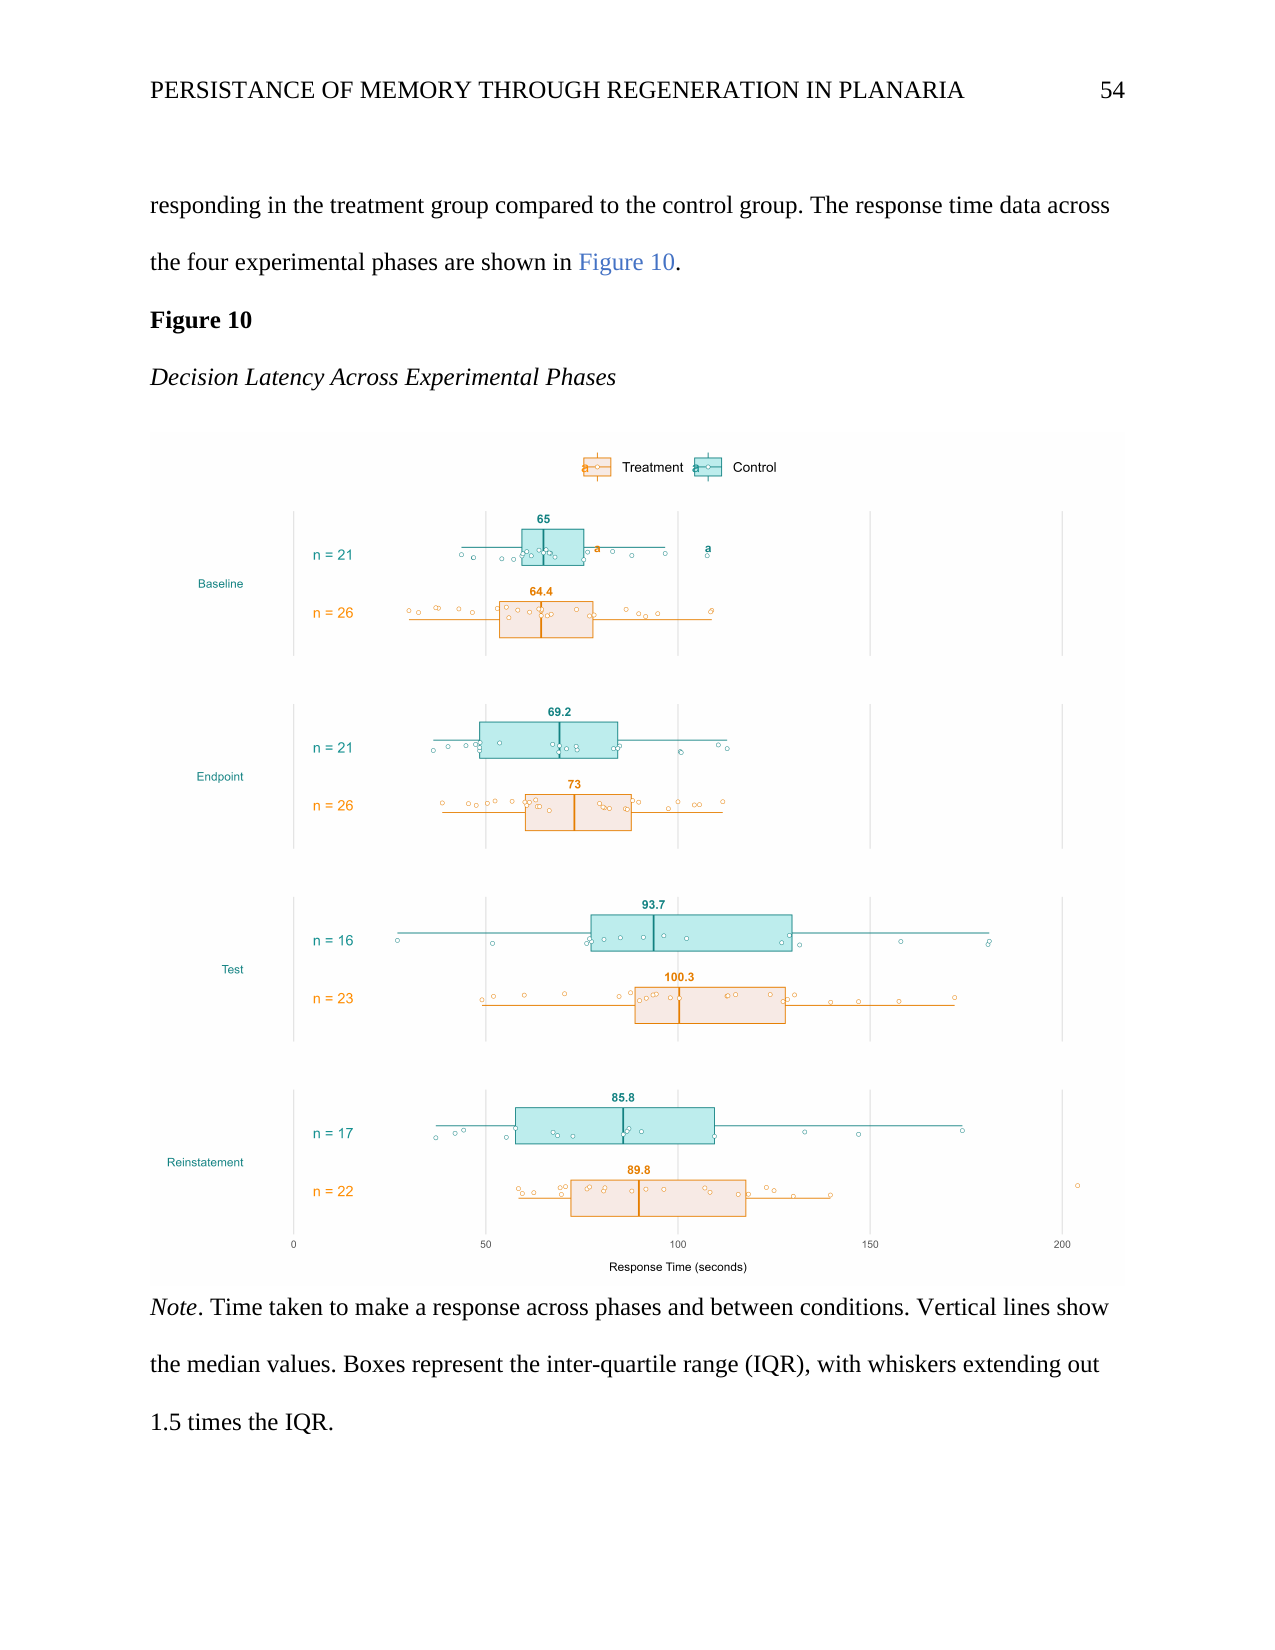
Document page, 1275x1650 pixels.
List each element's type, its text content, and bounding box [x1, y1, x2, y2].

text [150, 190, 1125, 276]
text Decision Latency Across Experimental Phases [150, 362, 1125, 391]
text Note. Time taken to make a response across phases and between conditions. Vertical lines show the median values. Boxes represent the inter-quartile range (IQR), with whiskers extending out 1.5 times the IQR. [150, 1292, 1125, 1436]
title Figure 10 [150, 305, 1125, 334]
